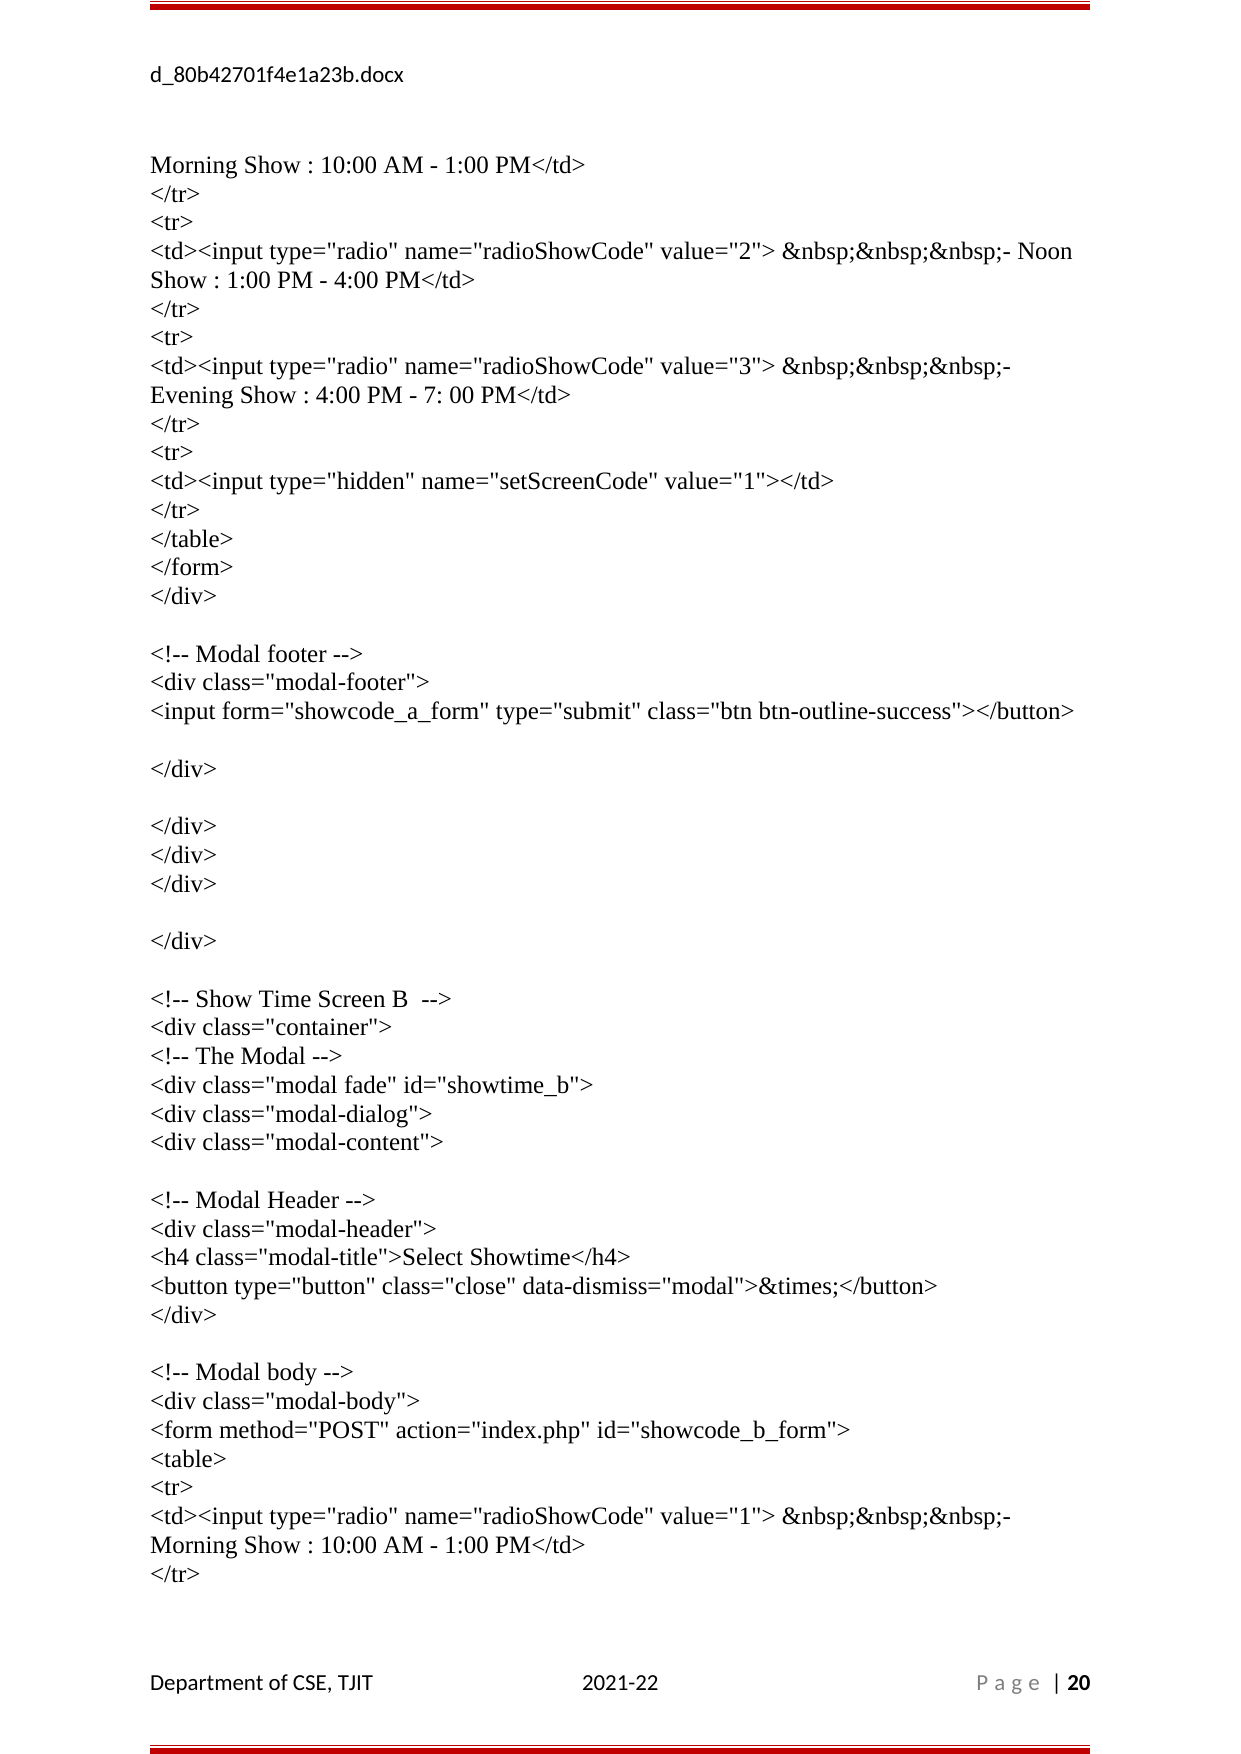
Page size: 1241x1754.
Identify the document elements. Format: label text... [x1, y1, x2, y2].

text </div> [150, 840, 1090, 869]
text <table> [150, 1444, 1090, 1472]
text <div class="container"> [150, 1012, 1090, 1041]
text <div class="modal fade" id="showtime_b"> [150, 1070, 1090, 1099]
text </div> [150, 581, 1090, 610]
text <!-- Modal body --> [150, 1357, 1090, 1386]
text <button type="button" class="close" data-dismiss="modal">&times;</button> [150, 1271, 1090, 1300]
text </tr> [150, 179, 1090, 207]
text <div class="modal-dialog"> [150, 1099, 1090, 1127]
text <div class="modal-header"> [150, 1214, 1090, 1242]
text </table> [150, 524, 1090, 552]
text <div class="modal-footer"> [150, 667, 1090, 696]
text <td><input type="radio" name="radioShowCode" value="3"> &nbsp;&nbsp;&nbsp;- Evening Show : 4:00 PM - 7: 00 PM</td> [150, 351, 1090, 409]
text </div> [150, 926, 1090, 955]
text <input form="showcode_a_form" type="submit" class="btn btn-outline-success"></button> [150, 696, 1090, 725]
text </form> [150, 552, 1090, 581]
text </div> [150, 1300, 1090, 1329]
text <td><input type="radio" name="radioShowCode" value="2"> &nbsp;&nbsp;&nbsp;- Noon Show : 1:00 PM - 4:00 PM</td> [150, 236, 1090, 294]
text <form method="POST" action="index.php" id="showcode_b_form"> [150, 1415, 1090, 1444]
text <td><input type="hidden" name="setScreenCode" value="1"></td> [150, 466, 1090, 495]
text </div> [150, 811, 1090, 840]
text <!-- Modal Header --> [150, 1185, 1090, 1214]
text <tr> [150, 207, 1090, 236]
text <div class="modal-body"> [150, 1386, 1090, 1415]
text <!-- The Modal --> [150, 1041, 1090, 1070]
text </tr> [150, 409, 1090, 437]
text <!-- Modal footer --> [150, 639, 1090, 667]
text <!-- Show Time Screen B --> [150, 984, 1090, 1012]
text </div> [150, 869, 1090, 897]
text </div> [150, 754, 1090, 782]
text <tr> [150, 322, 1090, 351]
text <div class="modal-content"> [150, 1127, 1090, 1156]
text <tr> [150, 437, 1090, 466]
text <h4 class="modal-title">Select Showtime</h4> [150, 1242, 1090, 1271]
text <tr> [150, 1472, 1090, 1501]
text </tr> [150, 294, 1090, 322]
text <td><input type="radio" name="radioShowCode" value="1"> &nbsp;&nbsp;&nbsp;- Morning Show : 10:00 AM - 1:00 PM</td> [150, 1501, 1090, 1559]
text </tr> [150, 495, 1090, 524]
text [150, 150, 1090, 179]
text </tr> [150, 1559, 1090, 1587]
